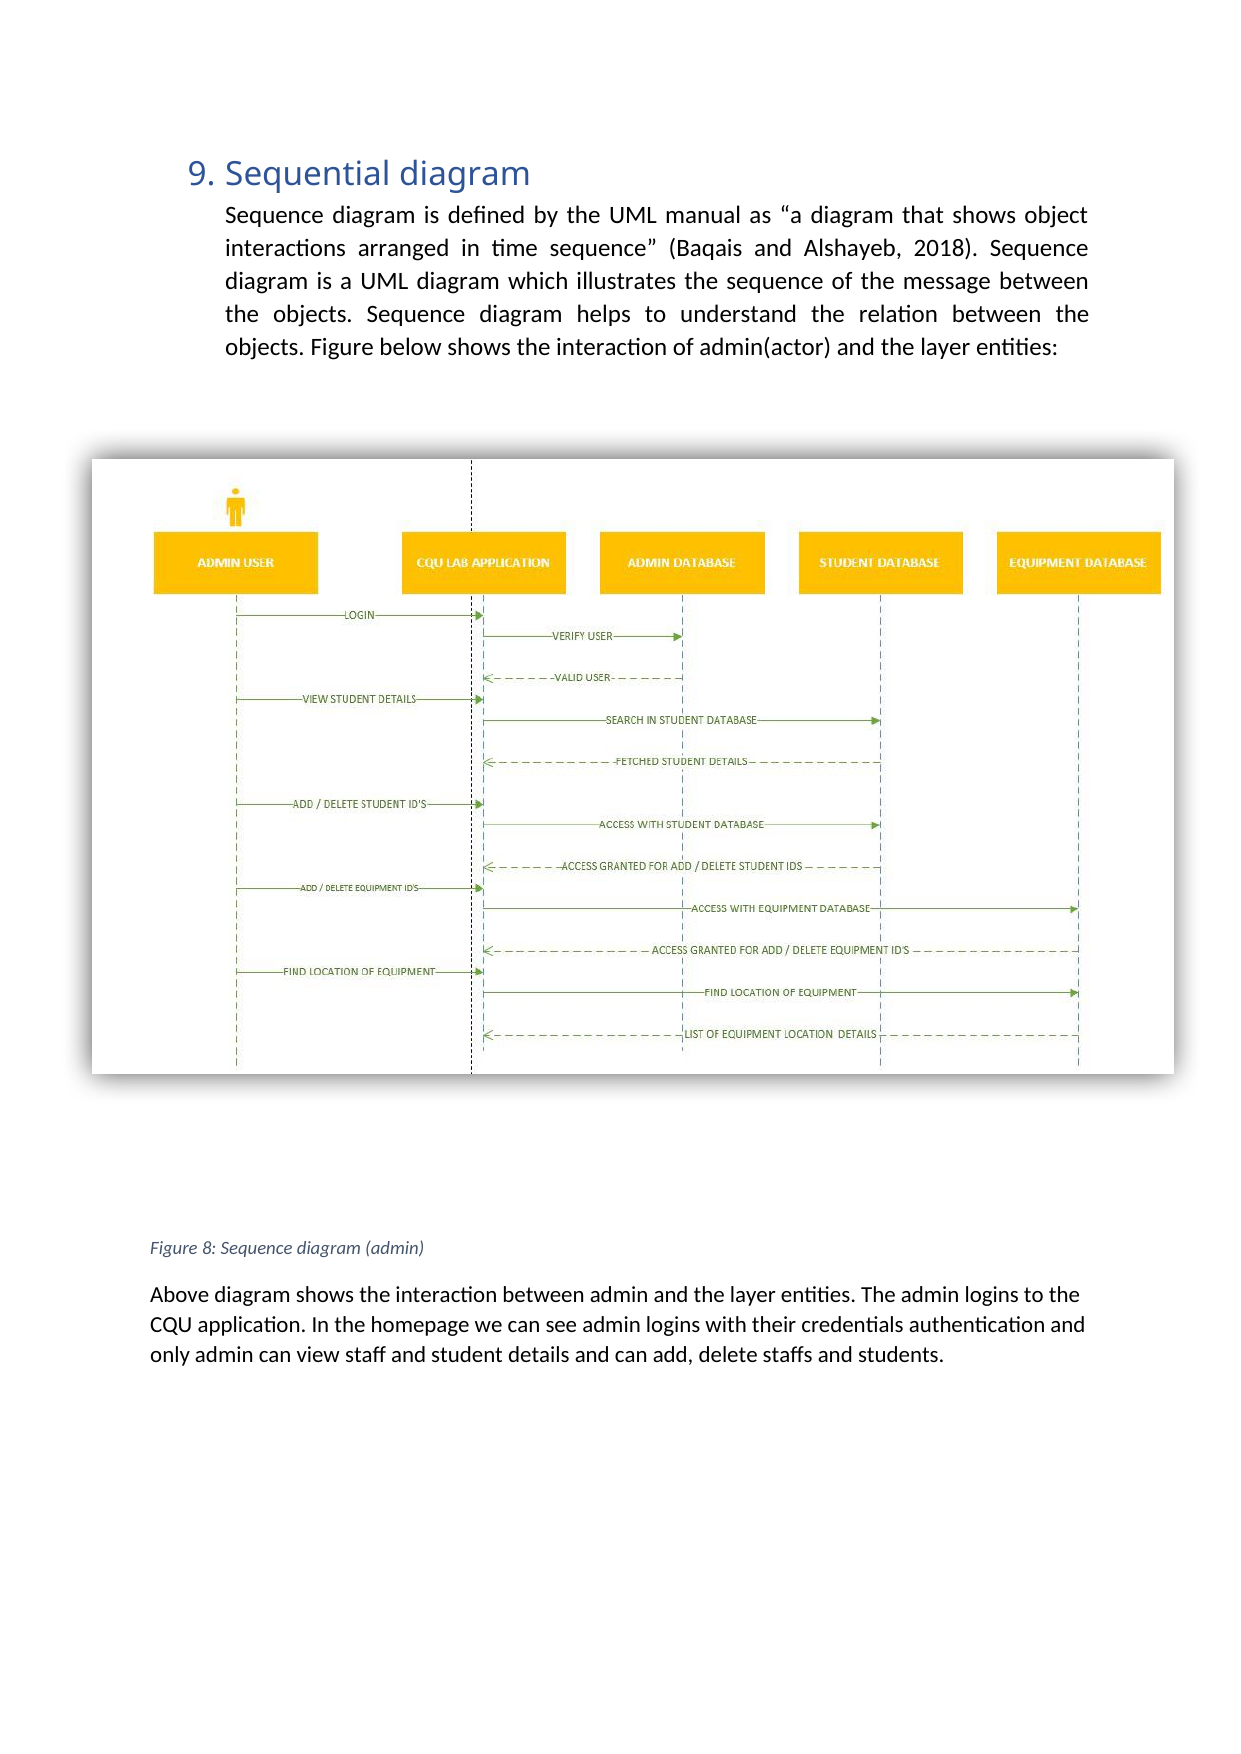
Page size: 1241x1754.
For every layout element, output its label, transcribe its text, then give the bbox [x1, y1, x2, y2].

subtitle Sequential diagram [187, 150, 1090, 195]
list Sequence diagram is defined by the UML manual as “a diagram that shows object interactions arranged in time sequence” (Baqais and Alshayeb, 2018). Sequence diagram is a UML diagram which illustrates the sequence of the message between the objects. Sequence diagram helps to understand the relation between the objects. Figure below shows the interaction of admin(actor) and the layer entities: [225, 199, 1090, 361]
picture [92, 459, 1174, 1074]
text Above diagram shows the interaction between admin and the layer entities. The admin logins to the CQU application. In the homepage we can see admin logins with their credentials authentication and only admin can view staff and student details and can add, delete staffs and students. [150, 1280, 1090, 1368]
